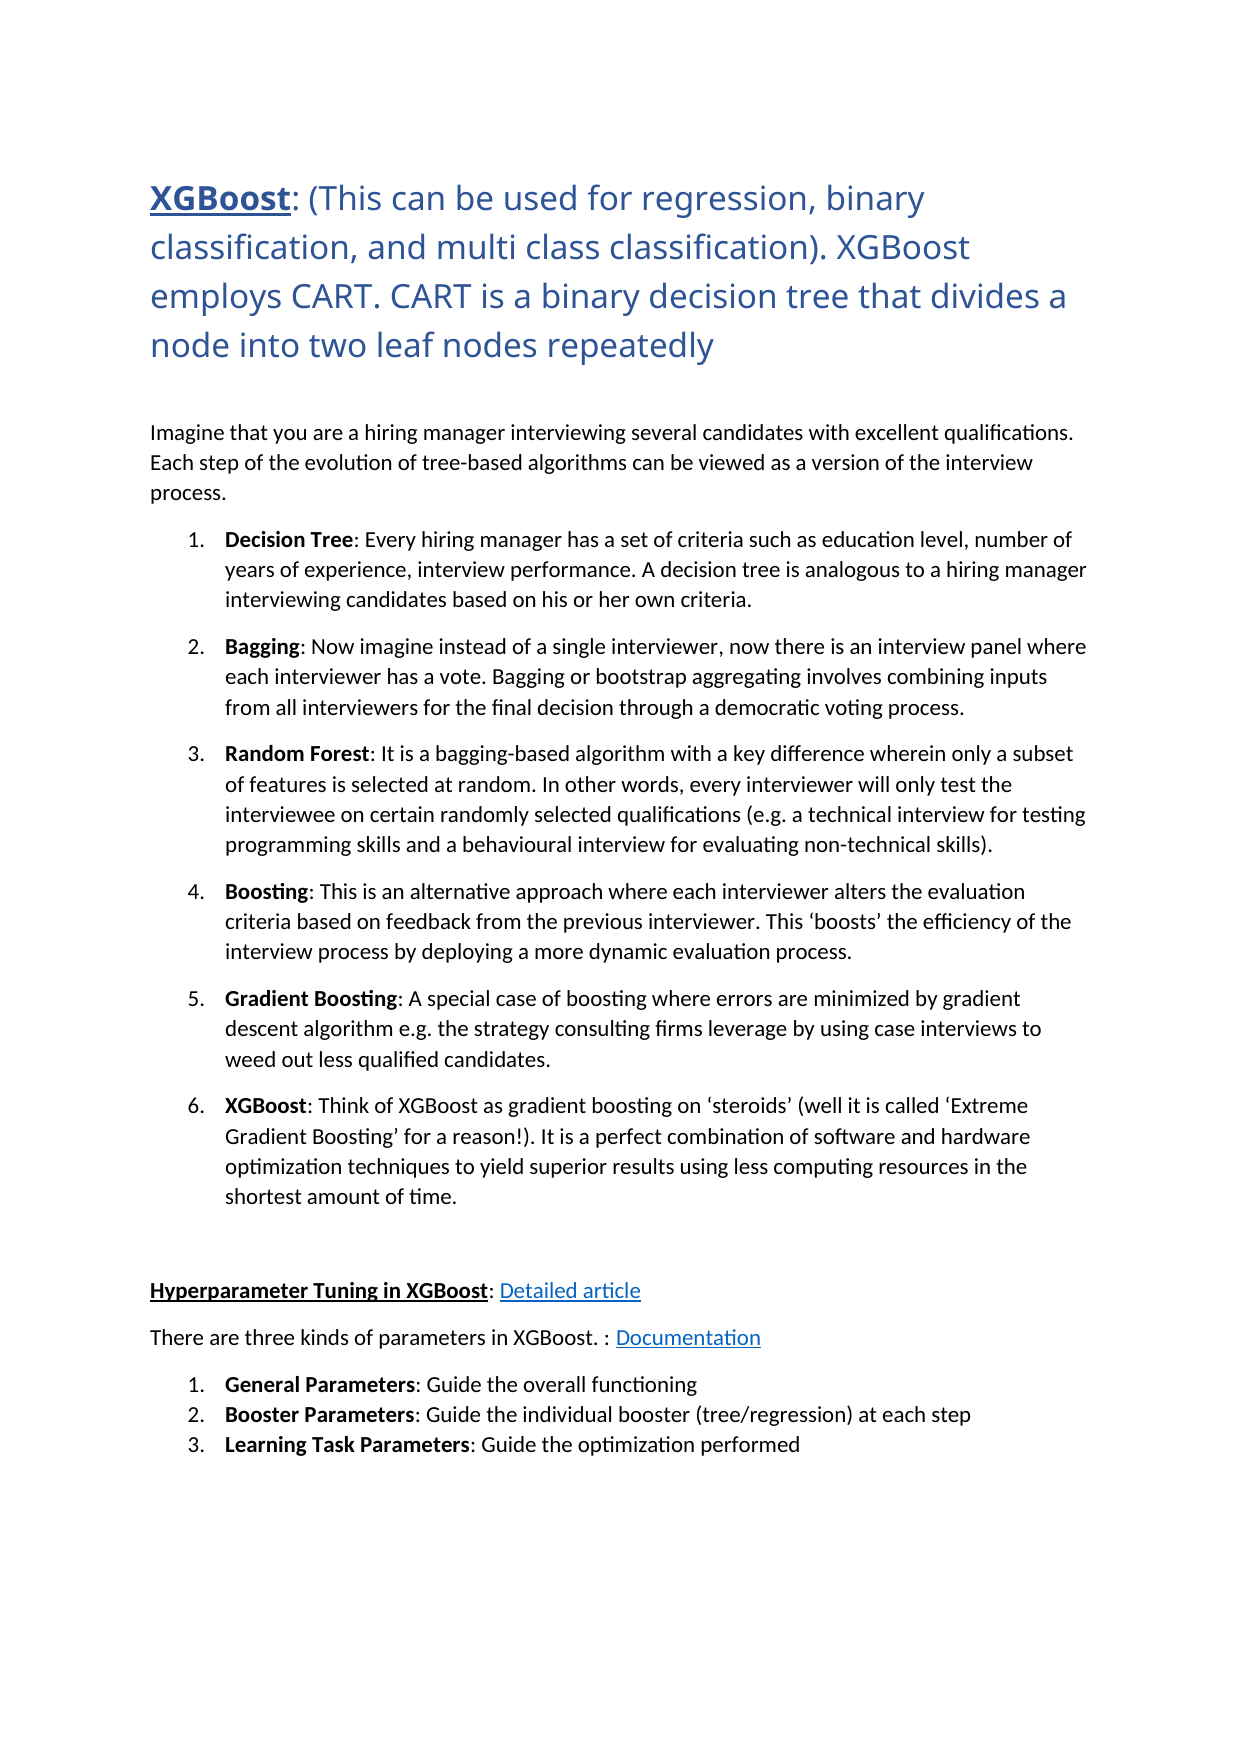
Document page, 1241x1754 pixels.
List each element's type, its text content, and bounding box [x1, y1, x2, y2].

list XGBoost: Think of XGBoost as gradient boosting on ‘steroids’ (well it is called ‘Extreme Gradient Boosting’ for a reason!). It is a perfect combination of software and hardware optimization techniques to yield superior results using less computing resources in the shortest amount of time. [187, 1092, 1090, 1210]
list Boosting: This is an alternative approach where each interviewer alters the evaluation criteria based on feedback from the previous interviewer. This ‘boosts’ the efficiency of the interview process by deploying a more dynamic evaluation process. [187, 877, 1090, 966]
list Booster Parameters: Guide the individual booster (tree/regression) at each step [187, 1400, 1090, 1428]
text Imagine that you are a hiring manager interviewing several candidates with excellent qualifications. Each step of the evolution of tree-based algorithms can be viewed as a version of the interview process. [150, 418, 1090, 506]
text Hyperparameter Tuning in XGBoost: Detailed article [150, 1276, 1090, 1304]
list Bagging: Now imagine instead of a single interviewer, now there is an interview panel where each interviewer has a vote. Bagging or bootstrap aggregating involves combining inputs from all interviewers for the final decision through a democratic voting process. [187, 632, 1090, 721]
list Random Forest: It is a bagging-based algorithm with a key difference wherein only a subset of features is selected at random. In other words, every interviewer will only test the interviewee on certain randomly selected qualifications (e.g. a technical interview for testing programming skills and a behavioural interview for evaluating non-technical skills). [187, 739, 1090, 858]
subtitle XGBoost: (This can be used for regression, binary classification, and multi class classification). XGBoost employs CART. CART is a binary decision tree that divides a node into two leaf nodes repeatedly [150, 175, 1090, 367]
list Gradient Boosting: A special case of boosting where errors are minimized by gradient descent algorithm e.g. the strategy consulting firms leverage by using case interviews to weed out less qualified candidates. [187, 984, 1090, 1073]
list General Parameters: Guide the overall functioning [187, 1370, 1090, 1398]
list Learning Task Parameters: Guide the optimization performed [187, 1430, 1090, 1458]
list Decision Tree: Every hiring manager has a set of criteria such as education level, number of years of experience, interview performance. A decision tree is analogous to a hiring manager interviewing candidates based on his or her own criteria. [187, 525, 1090, 613]
text There are three kinds of parameters in XGBoost. : Documentation [150, 1323, 1090, 1351]
